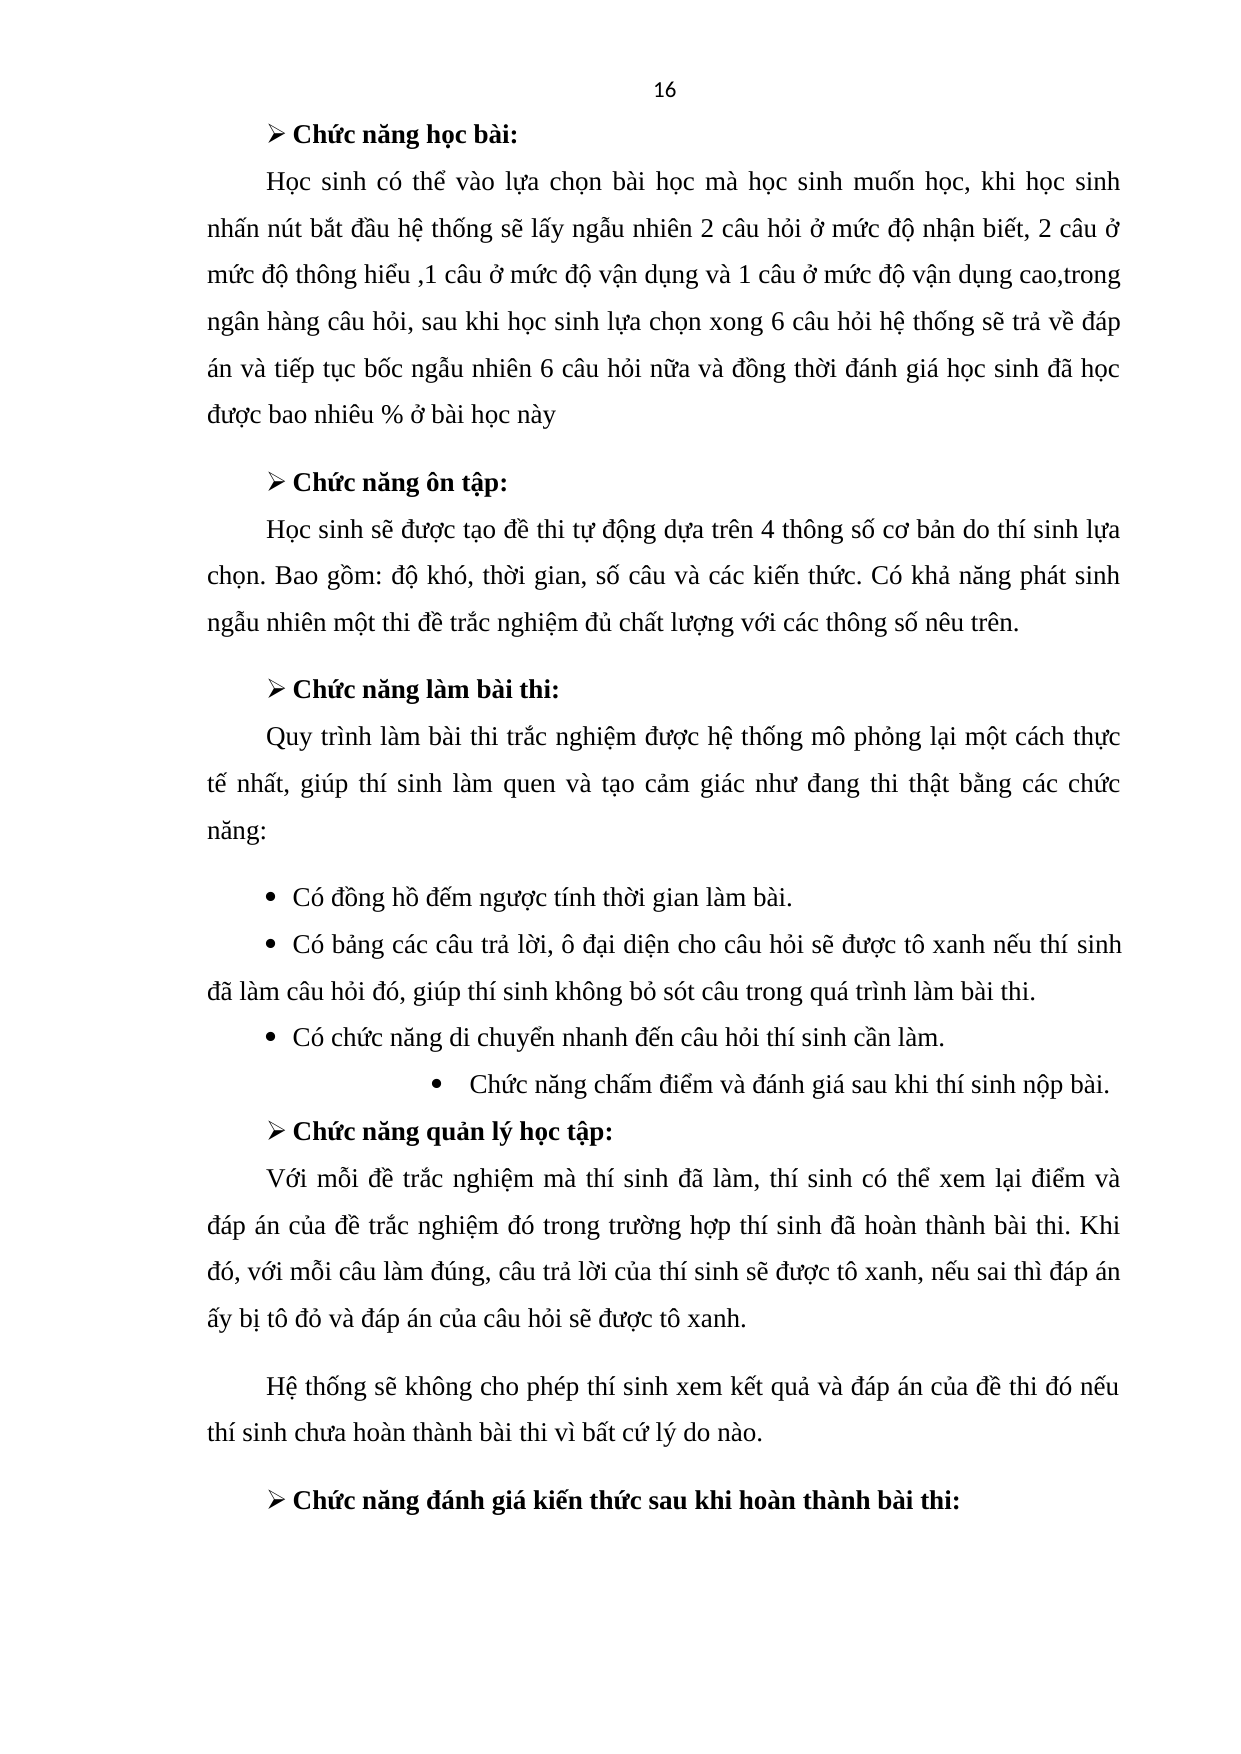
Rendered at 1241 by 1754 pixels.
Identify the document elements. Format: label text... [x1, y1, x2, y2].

list Chức năng chấm điểm và đánh giá sau khi thí sinh nộp bài. [432, 1068, 1122, 1100]
list Chức năng quản lý học tập: [207, 1115, 1122, 1147]
list Có bảng các câu trả lời, ô đại diện cho câu hỏi sẽ được tô xanh nếu thí sinh đã làm câu hỏi đó, giúp thí sinh không bỏ sót câu trong quá trình làm bài thi. [207, 928, 1122, 1006]
text Quy trình làm bài thi trắc nghiệm được hệ thống mô phỏng lại một cách thực tế nhất, giúp thí sinh làm quen và tạo cảm giác như đang thi thật bằng các chức năng: [207, 720, 1122, 845]
list Có đồng hồ đếm ngược tính thời gian làm bài. [207, 881, 1122, 912]
text Học sinh sẽ được tạo đề thi tự động dựa trên 4 thông số cơ bản do thí sinh lựa chọn. Bao gồm: độ khó, thời gian, số câu và các kiến thức. Có khả năng phát sinh ngẫu nhiên một thi đề trắc nghiệm đủ chất lượng với các thông số nêu trên. [207, 513, 1122, 637]
text Học sinh có thể vào lựa chọn bài học mà học sinh muốn học, khi học sinh nhấn nút bắt đầu hệ thống sẽ lấy ngẫu nhiên 2 câu hỏi ở mức độ nhận biết, 2 câu ở mức độ thông hiểu ,1 câu ở mức độ vận dụng và 1 câu ở mức độ vận dụng cao,trong ngân hàng câu hỏi, sau khi học sinh lựa chọn xong 6 câu hỏi hệ thống sẽ trả về đáp án và tiếp tục bốc ngẫu nhiên 6 câu hỏi nữa và đồng thời đánh giá học sinh đã học được bao nhiêu % ở bài học này [207, 165, 1122, 429]
list Chức năng học bài: [207, 118, 1122, 149]
list Có chức năng di chuyển nhanh đến câu hỏi thí sinh cần làm. [207, 1022, 1122, 1053]
list Chức năng làm bài thi: [207, 673, 1122, 705]
list Chức năng đánh giá kiến thức sau khi hoàn thành bài thi: [207, 1484, 1122, 1515]
text Với mỗi đề trắc nghiệm mà thí sinh đã làm, thí sinh có thể xem lại điểm và đáp án của đề trắc nghiệm đó trong trường hợp thí sinh đã hoàn thành bài thi. Khi đó, với mỗi câu làm đúng, câu trả lời của thí sinh sẽ được tô xanh, nếu sai thì đáp án ấy bị tô đỏ và đáp án của câu hỏi sẽ được tô xanh. [207, 1162, 1122, 1333]
text Hệ thống sẽ không cho phép thí sinh xem kết quả và đáp án của đề thi đó nếu thí sinh chưa hoàn thành bài thi vì bất cứ lý do nào. [207, 1370, 1122, 1447]
list Chức năng ôn tập: [207, 466, 1122, 497]
